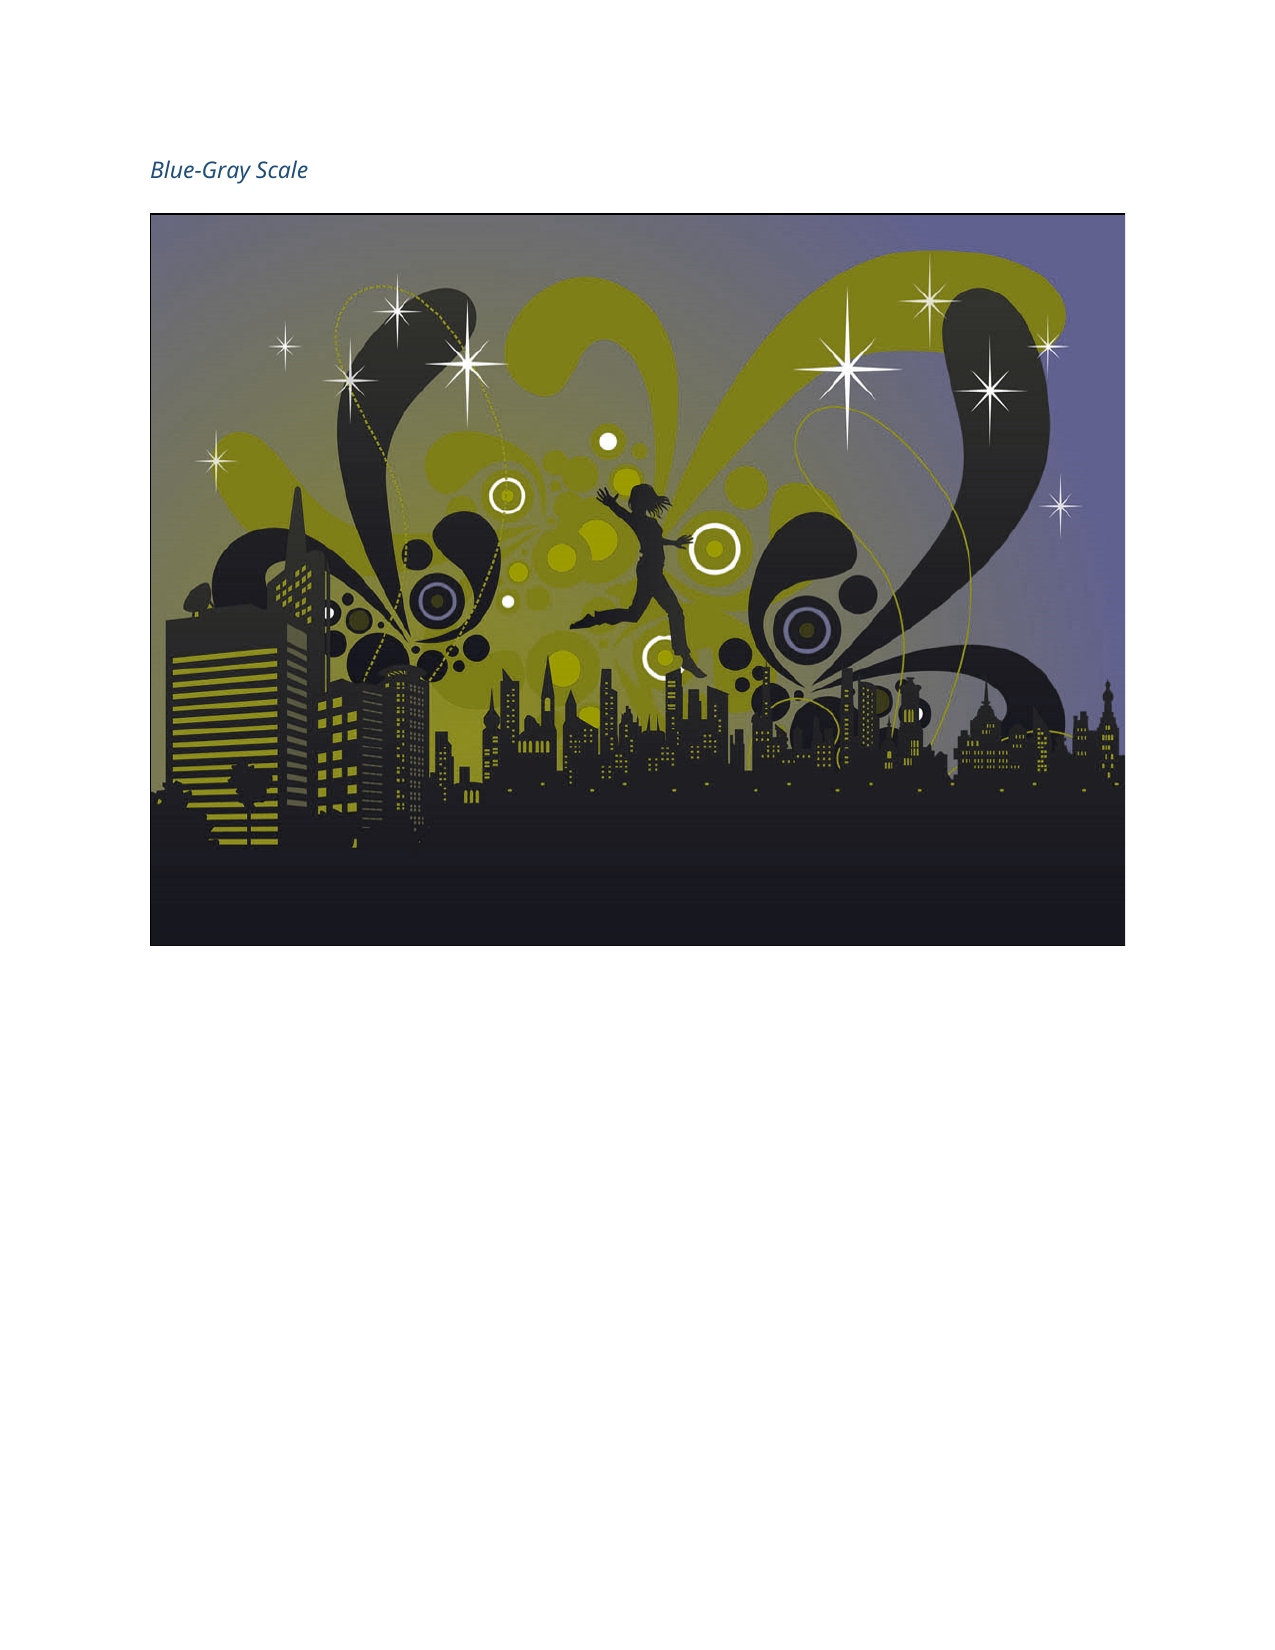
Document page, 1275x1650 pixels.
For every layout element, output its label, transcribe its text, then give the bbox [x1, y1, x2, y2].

picture [150, 213, 1125, 946]
subtitle Blue-Gray Scale [150, 154, 1125, 185]
